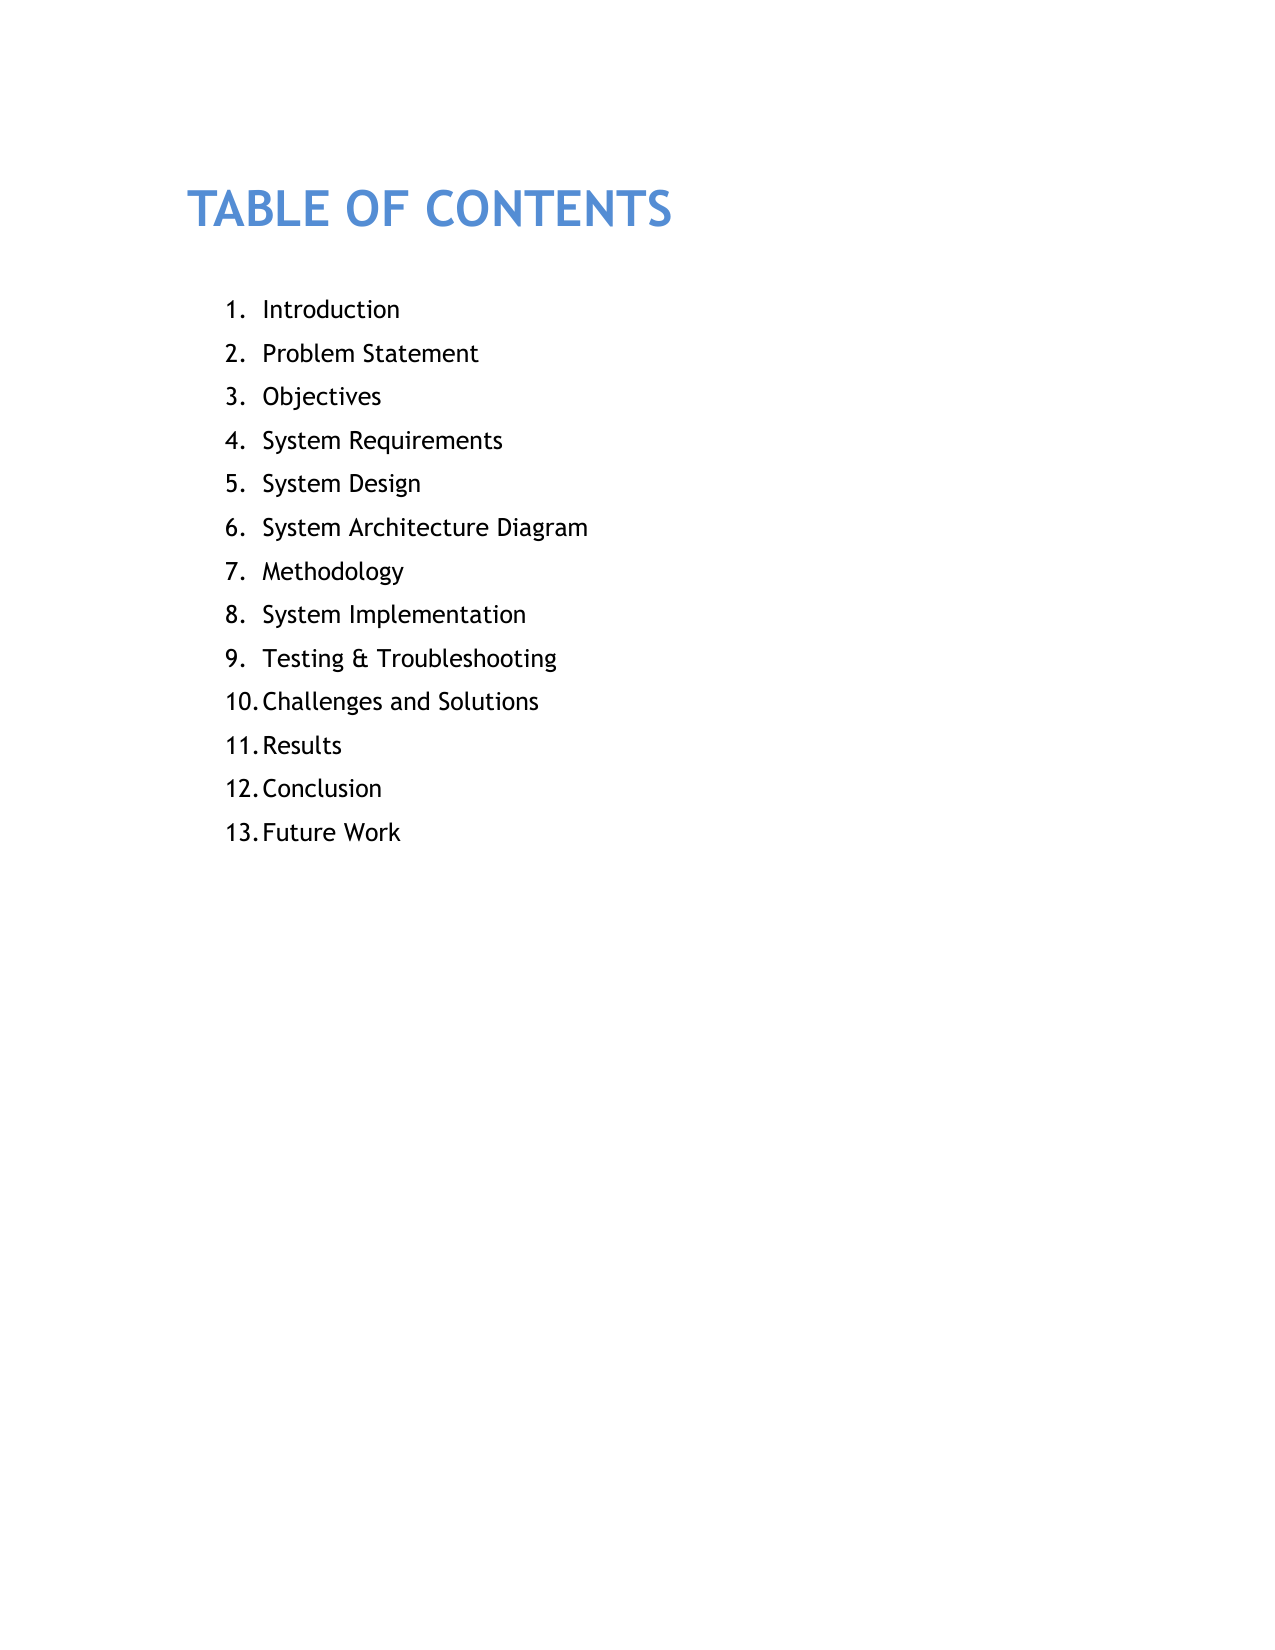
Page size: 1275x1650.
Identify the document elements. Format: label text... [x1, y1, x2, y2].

list System Design [225, 469, 1087, 498]
text TABLE OF CONTENTS [187, 179, 1087, 237]
list Methodology [225, 557, 1087, 586]
list Conclusion [225, 774, 1087, 803]
list Testing & Troubleshooting [225, 644, 1087, 673]
list Problem Statement [225, 339, 1087, 368]
list System Implementation [225, 600, 1087, 629]
list Introduction [225, 295, 1087, 324]
list Challenges and Solutions [225, 687, 1087, 716]
list Results [225, 731, 1087, 760]
list Future Work [225, 818, 1087, 847]
list Objectives [225, 382, 1087, 411]
list System Requirements [225, 426, 1087, 455]
list System Architecture Diagram [225, 513, 1087, 542]
